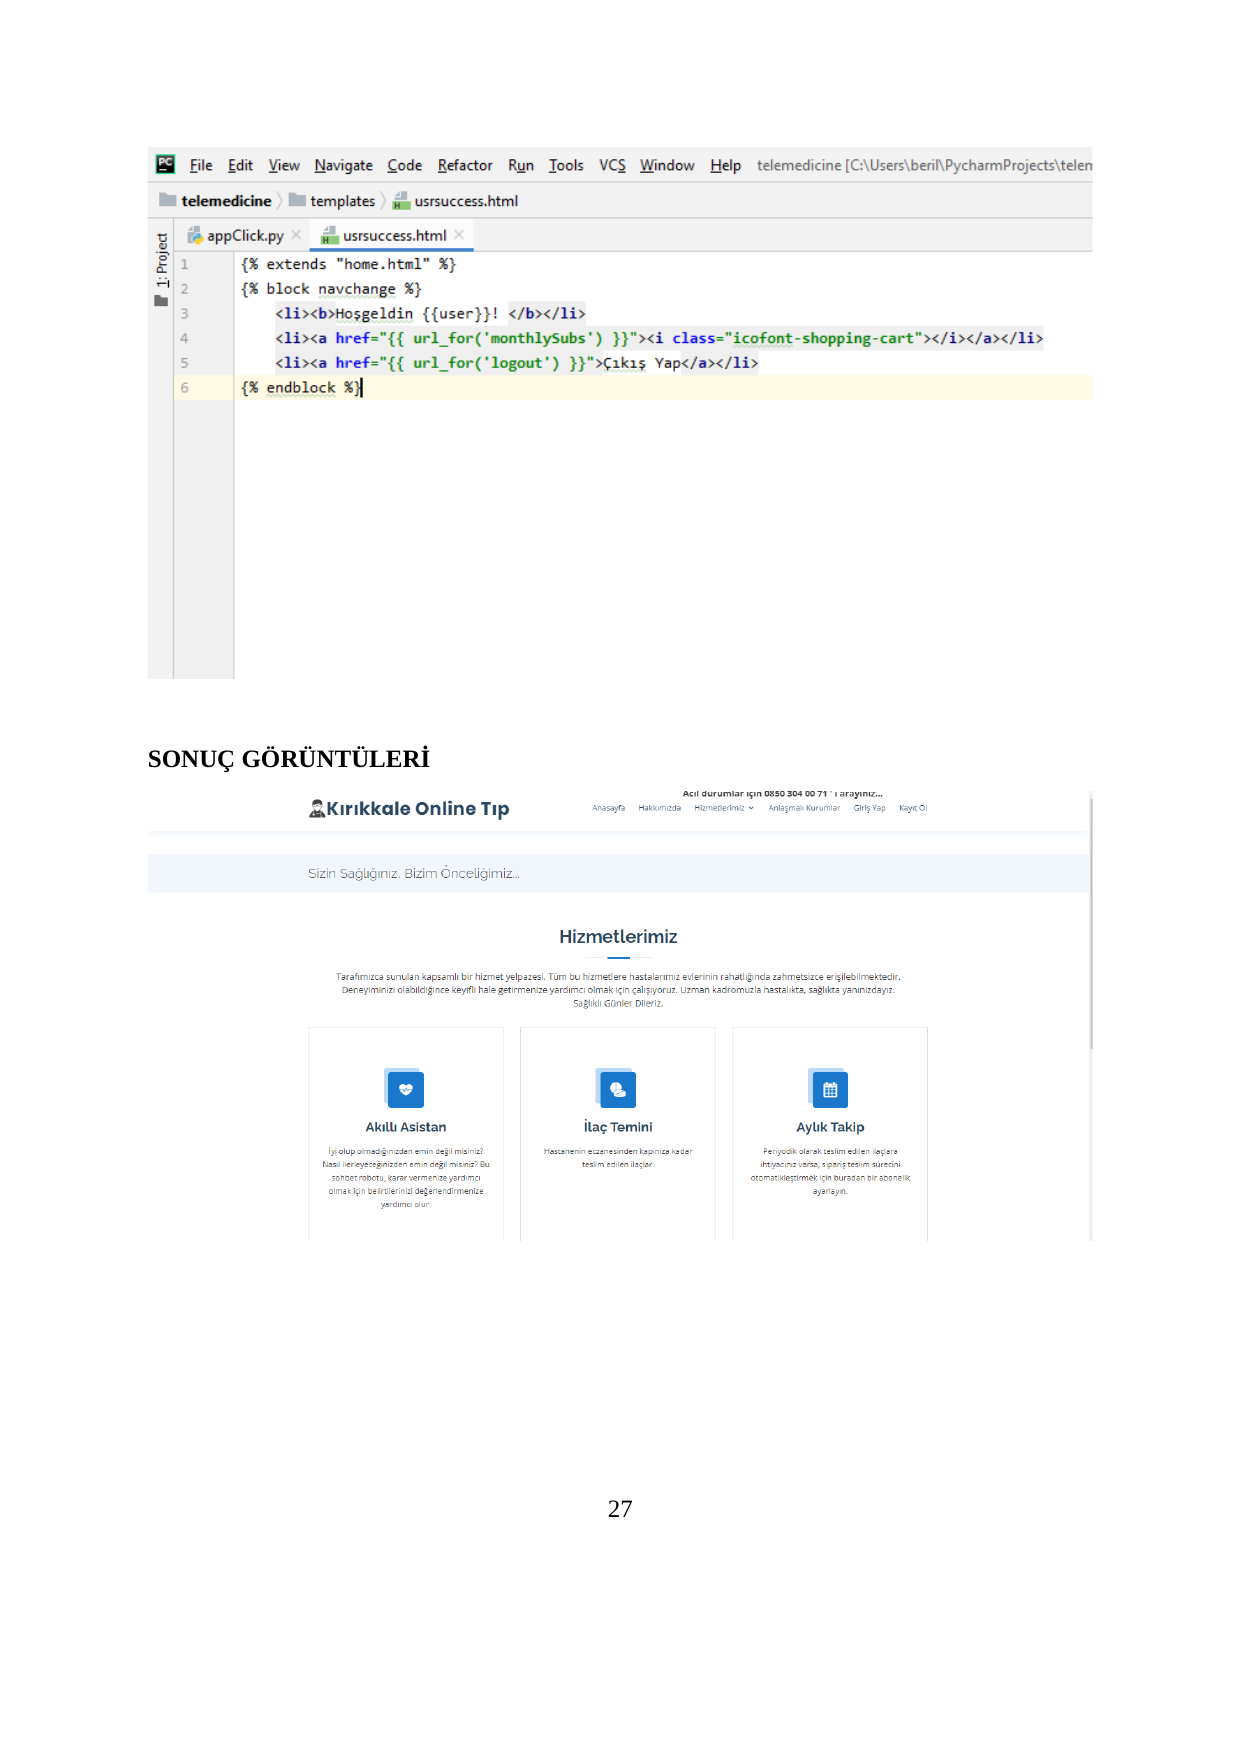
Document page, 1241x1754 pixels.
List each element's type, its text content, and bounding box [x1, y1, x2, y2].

text 27 [148, 1494, 1093, 1523]
picture [147, 147, 1093, 679]
text SONUÇ GÖRÜNTÜLERİ [148, 744, 1093, 773]
picture [147, 791, 1093, 1241]
